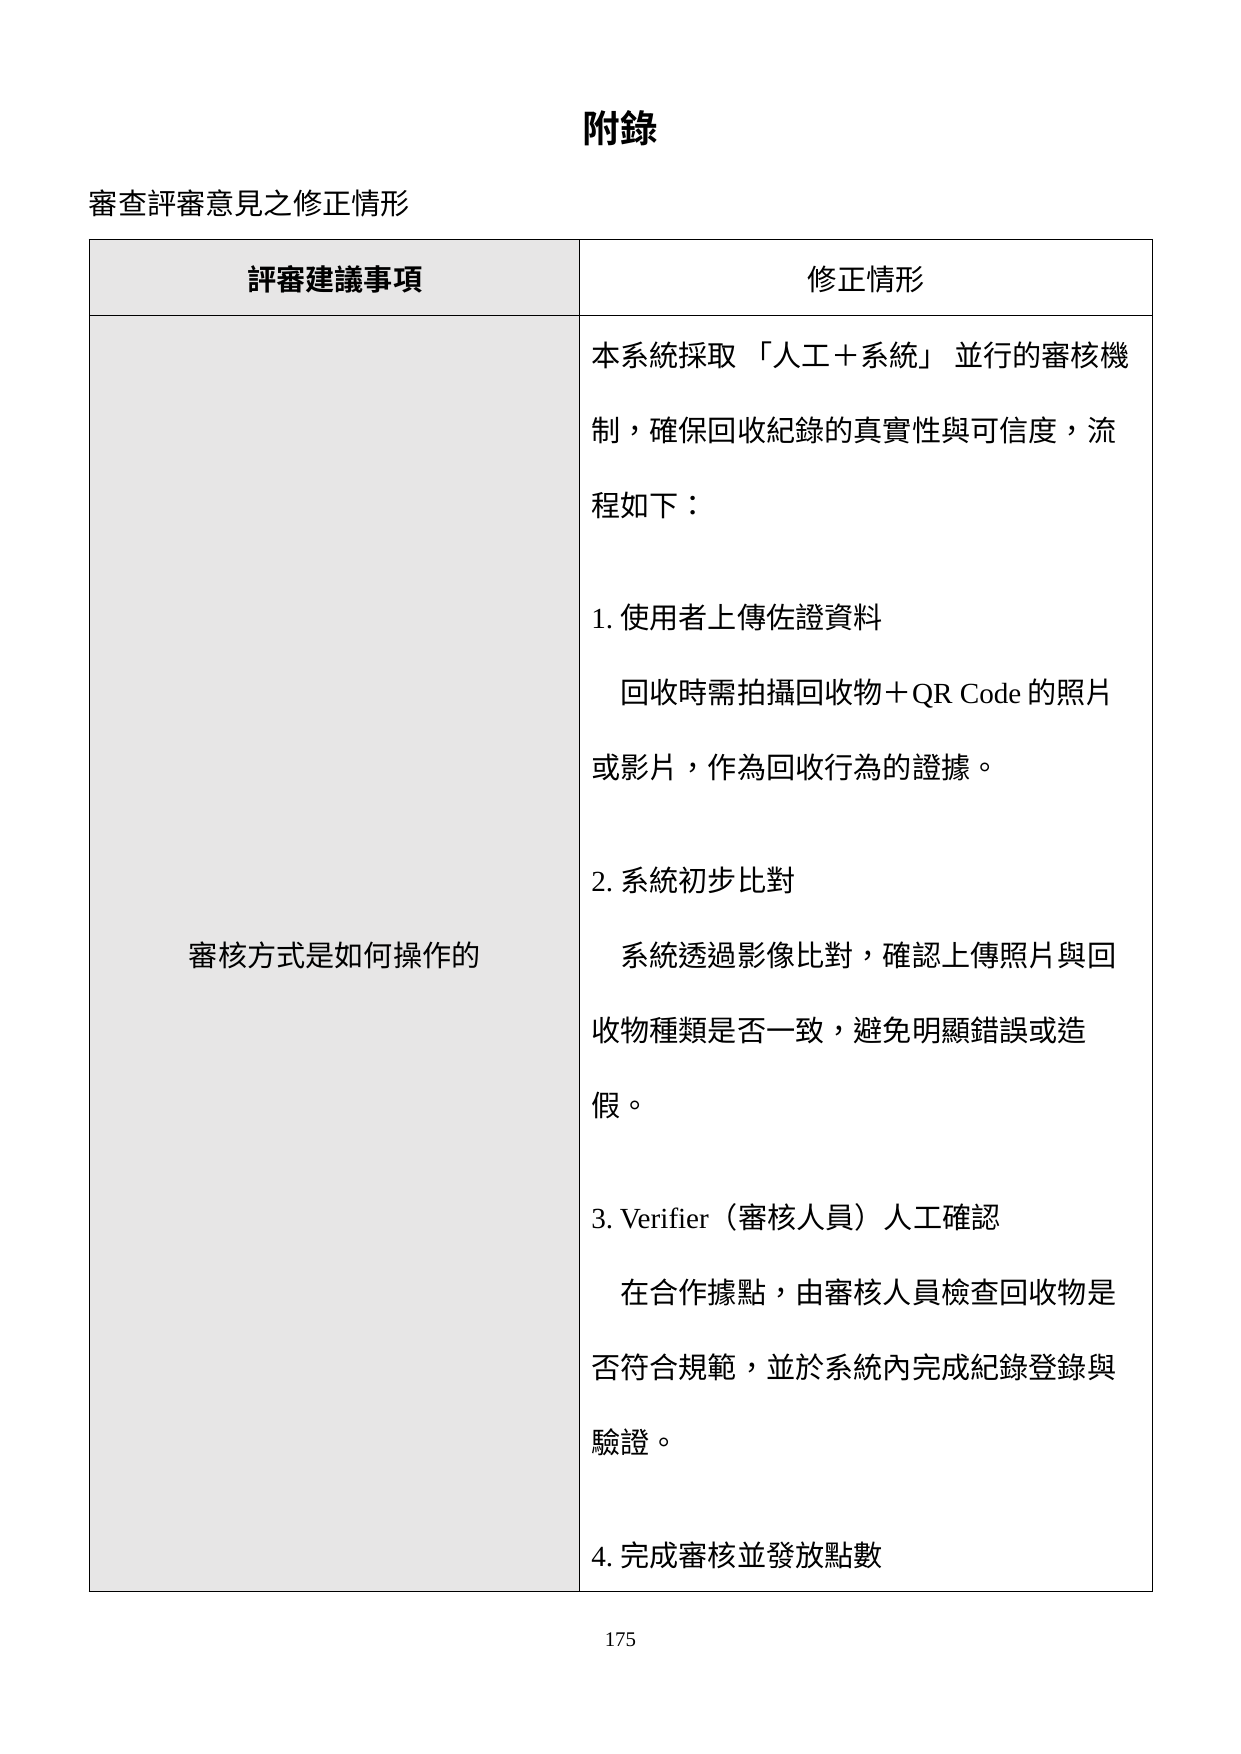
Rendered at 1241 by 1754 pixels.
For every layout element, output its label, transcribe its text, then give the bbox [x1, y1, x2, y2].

subtitle 附錄 [89, 89, 1152, 164]
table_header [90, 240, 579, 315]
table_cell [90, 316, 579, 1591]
subtitle 審查評審意見之修正情形 [89, 164, 1152, 239]
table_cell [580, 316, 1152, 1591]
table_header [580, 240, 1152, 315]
